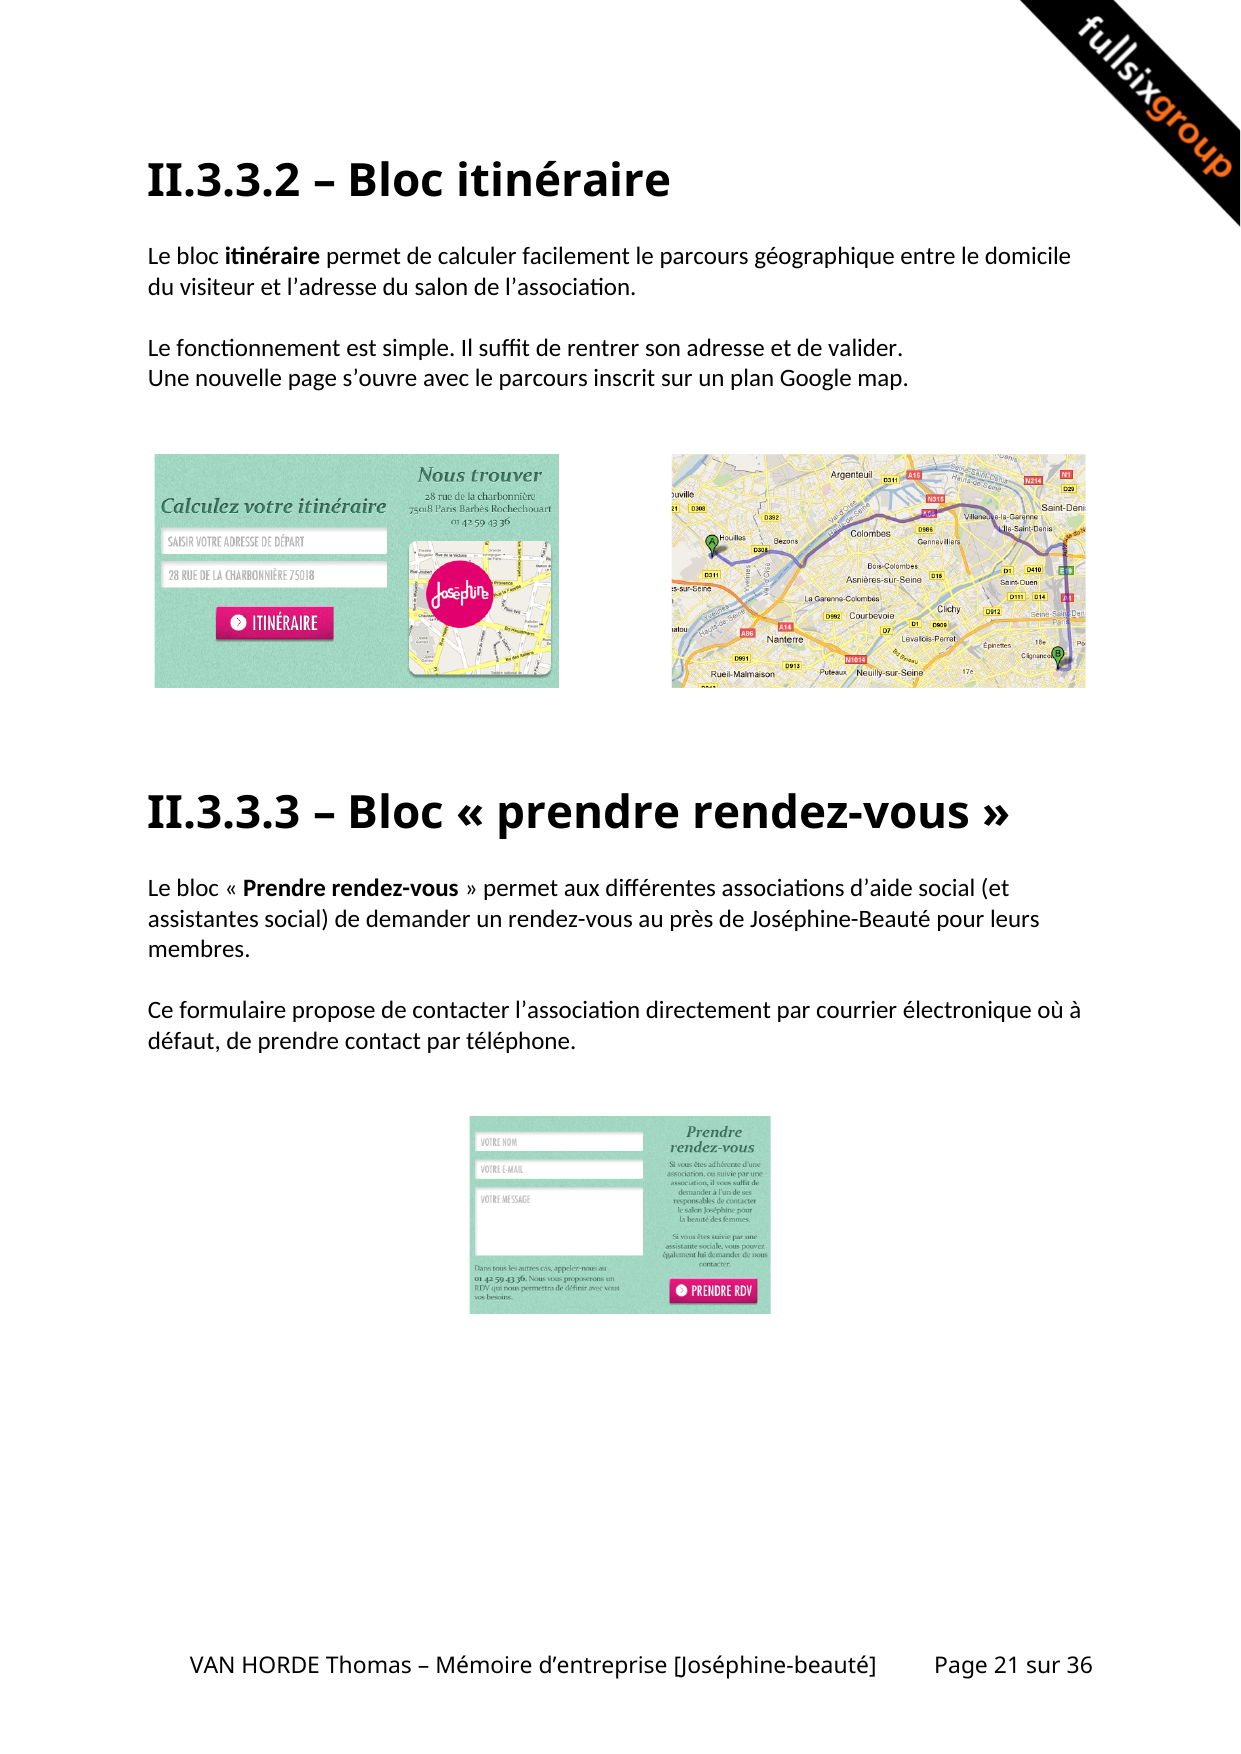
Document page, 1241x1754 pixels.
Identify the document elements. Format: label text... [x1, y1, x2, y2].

picture [1017, 0, 1241, 237]
text II.3.3.2 – Bloc itinéraire [148, 148, 1093, 210]
text Une nouvelle page s’ouvre avec le parcours inscrit sur un plan Google map. [148, 363, 1093, 393]
text Le fonctionnement est simple. Il suffit de rentrer son adresse et de valider. [148, 332, 1093, 363]
text II.3.3.3 – Bloc « prendre rendez-vous » [148, 779, 1093, 842]
text Le bloc « Prendre rendez-vous » permet aux différentes associations d’aide social (et assistantes social) de demander un rendez-vous au près de Joséphine-Beauté pour leurs membres. [148, 872, 1093, 964]
text Le bloc itinéraire permet de calculer facilement le parcours géographique entre le domicile du visiteur et l’adresse du salon de l’association. [148, 241, 1093, 302]
picture [469, 1116, 771, 1314]
picture [154, 454, 559, 688]
text Ce formulaire propose de contacter l’association directement par courrier électronique où à défaut, de prendre contact par téléphone. [148, 994, 1093, 1055]
picture [671, 454, 1086, 688]
